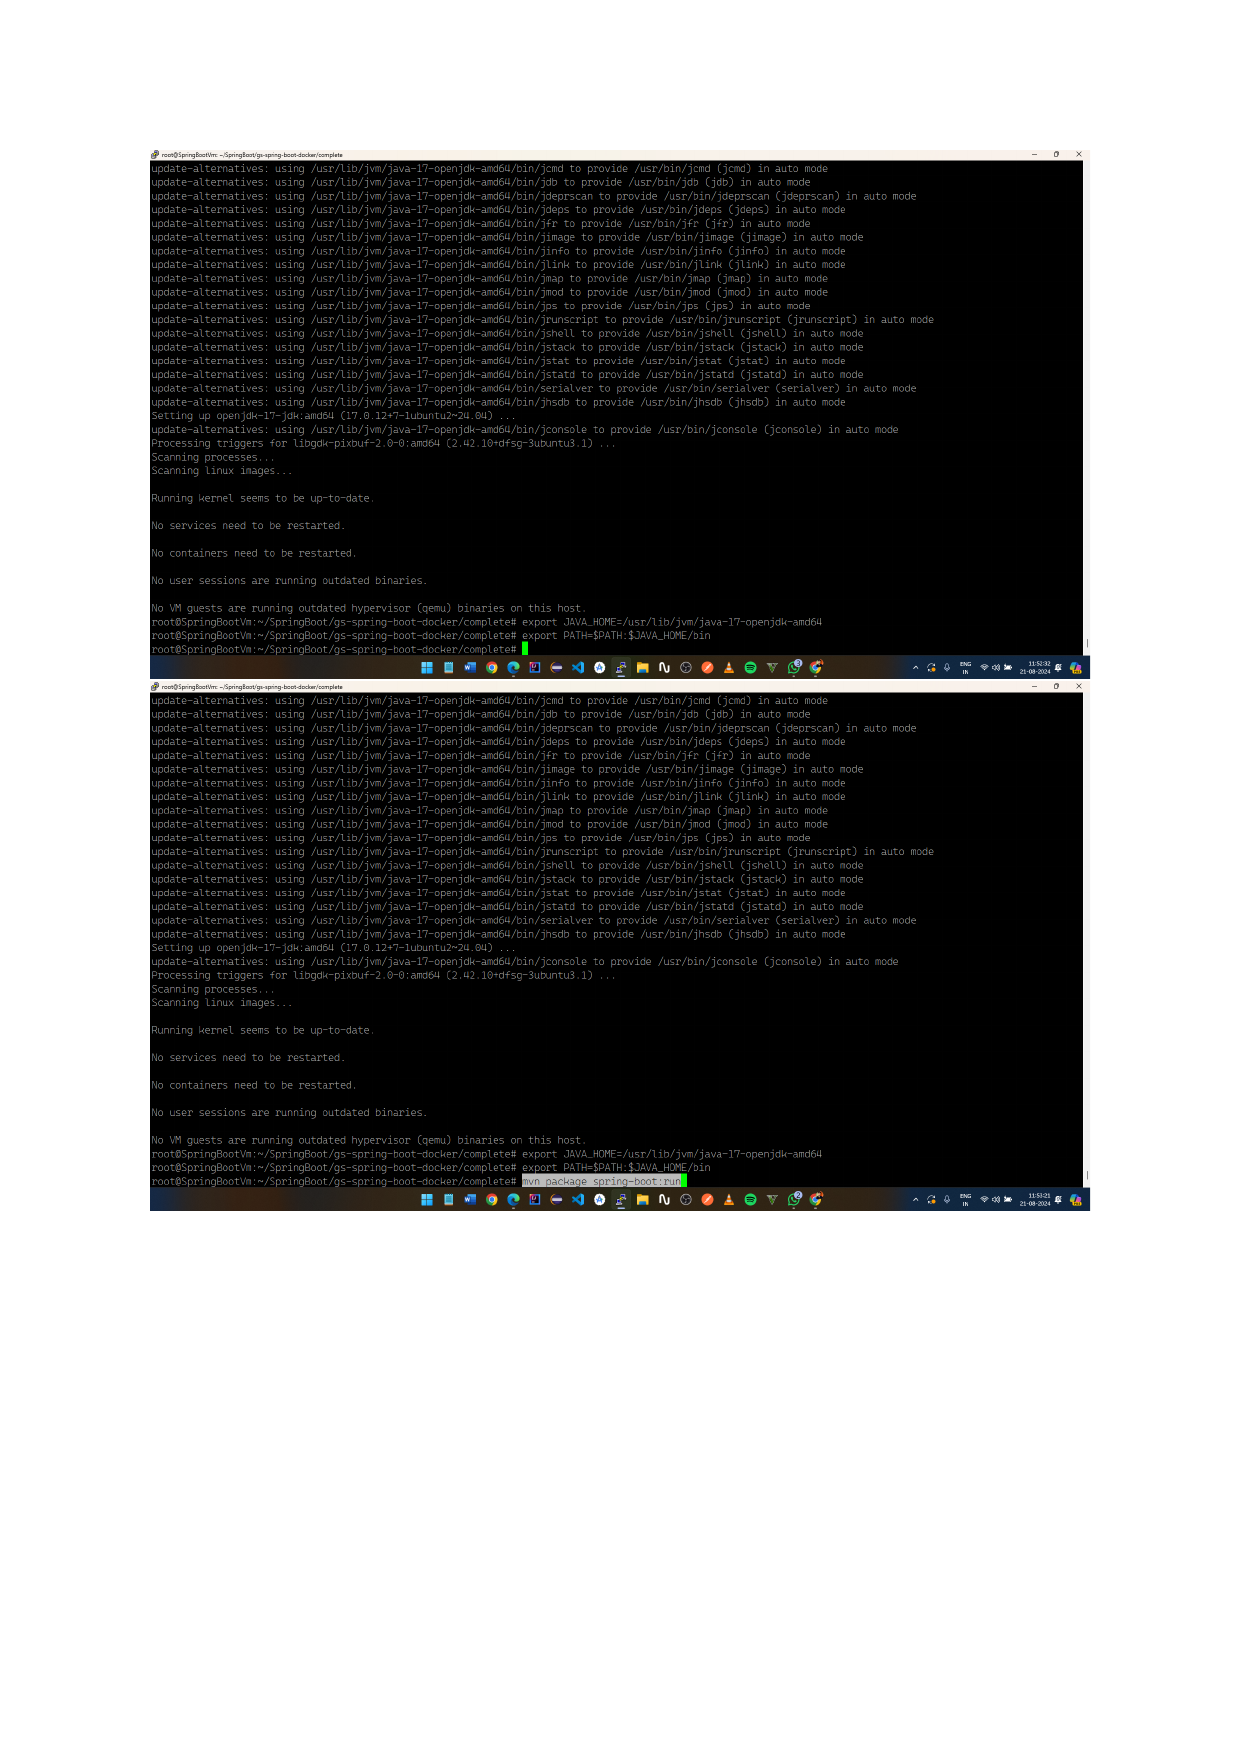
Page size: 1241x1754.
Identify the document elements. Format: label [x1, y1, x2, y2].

picture [150, 150, 1091, 679]
picture [150, 681, 1091, 1211]
